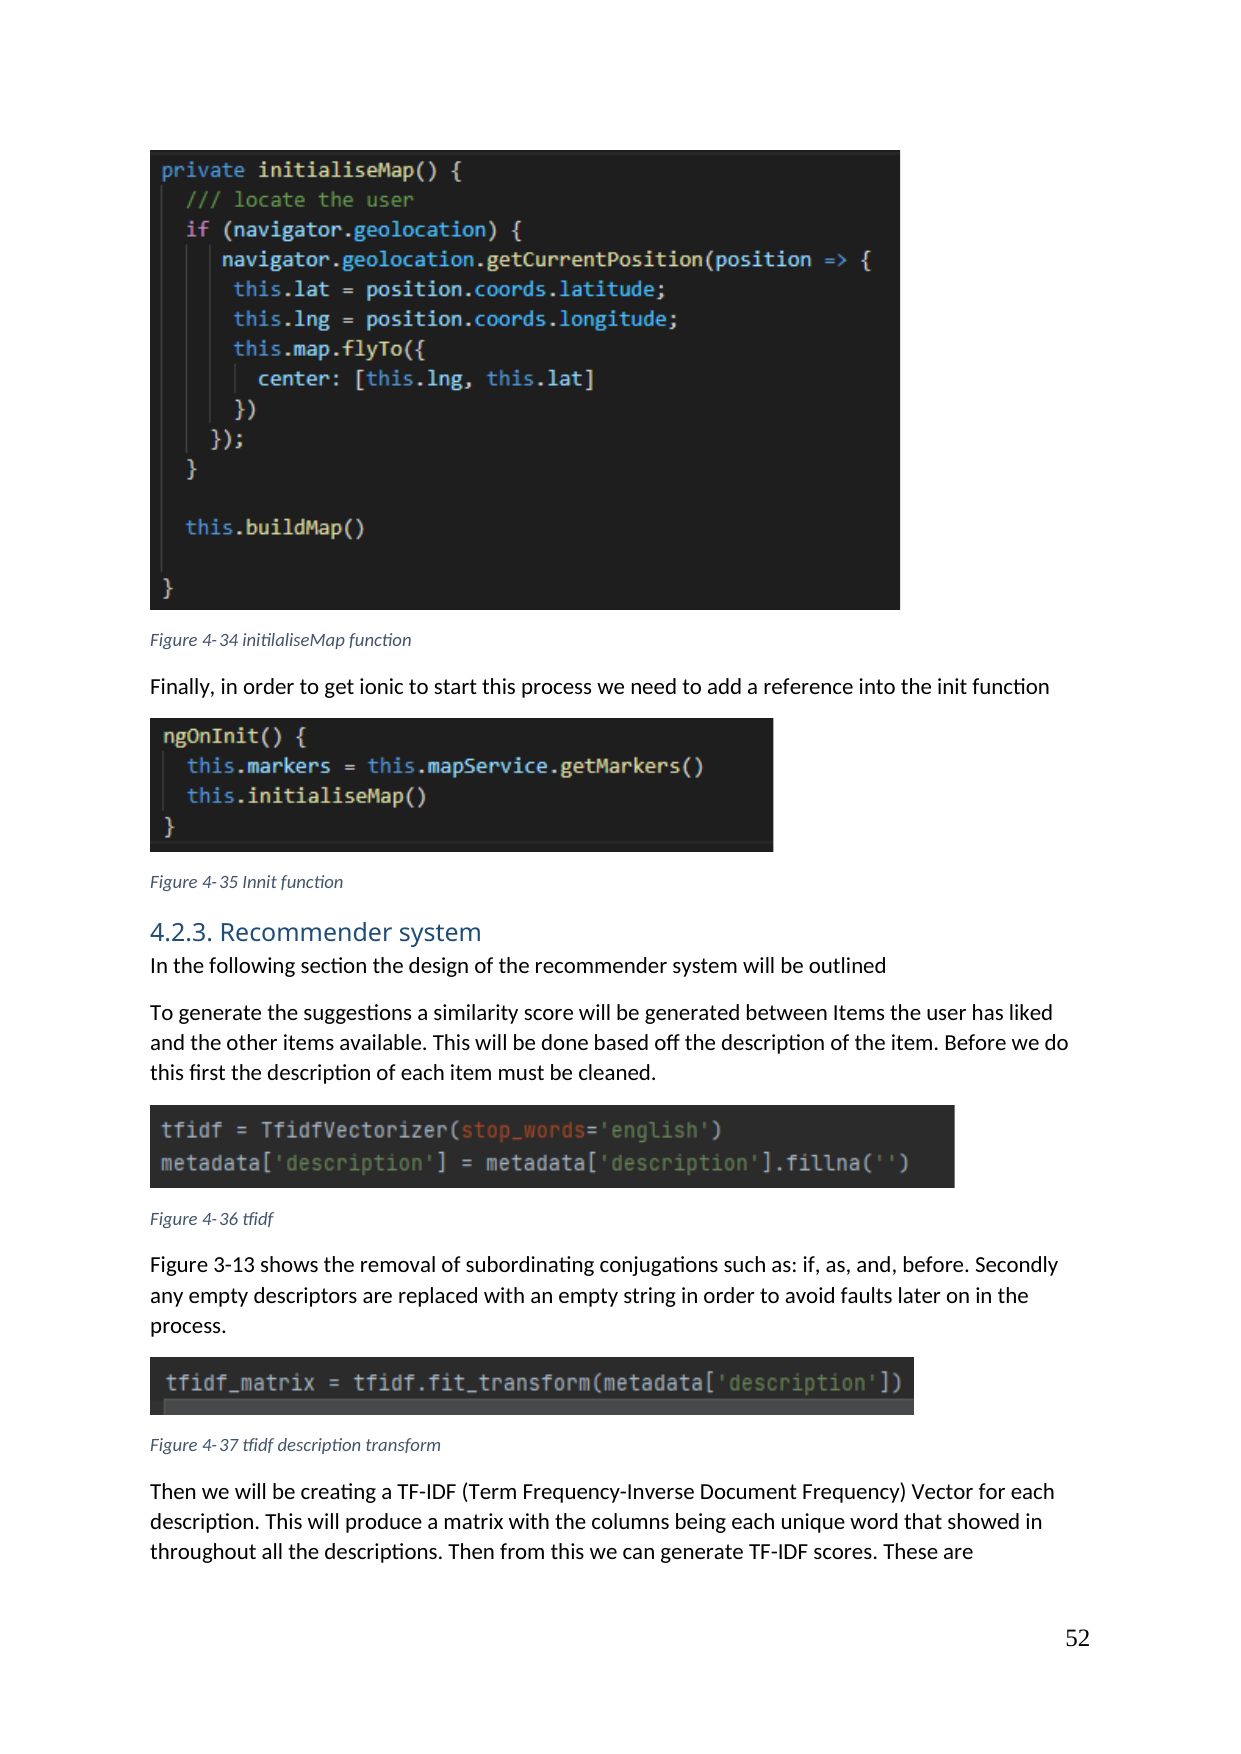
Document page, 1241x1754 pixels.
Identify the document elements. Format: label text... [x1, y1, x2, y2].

picture [150, 1357, 914, 1415]
text Finally, in order to get ionic to start this process we need to add a reference into the init function [150, 672, 1090, 700]
text To generate the suggestions a similarity score will be generated between Items the user has liked and the other items available. This will be done based off the description of the item. Before we do this first the description of each item must be cleaned. [150, 998, 1090, 1086]
picture [150, 150, 901, 610]
text In the following section the design of the recommender system will be outlined [150, 951, 1090, 979]
picture [150, 1105, 955, 1188]
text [150, 1477, 1090, 1565]
subtitle 4.2.3. Recommender system [150, 914, 1090, 948]
text Figure 3-13 shows the removal of subordinating conjugations such as: if, as, and, before. Secondly any empty descriptors are replaced with an empty string in order to avoid faults later on in the process. [150, 1251, 1090, 1339]
picture [150, 718, 774, 852]
